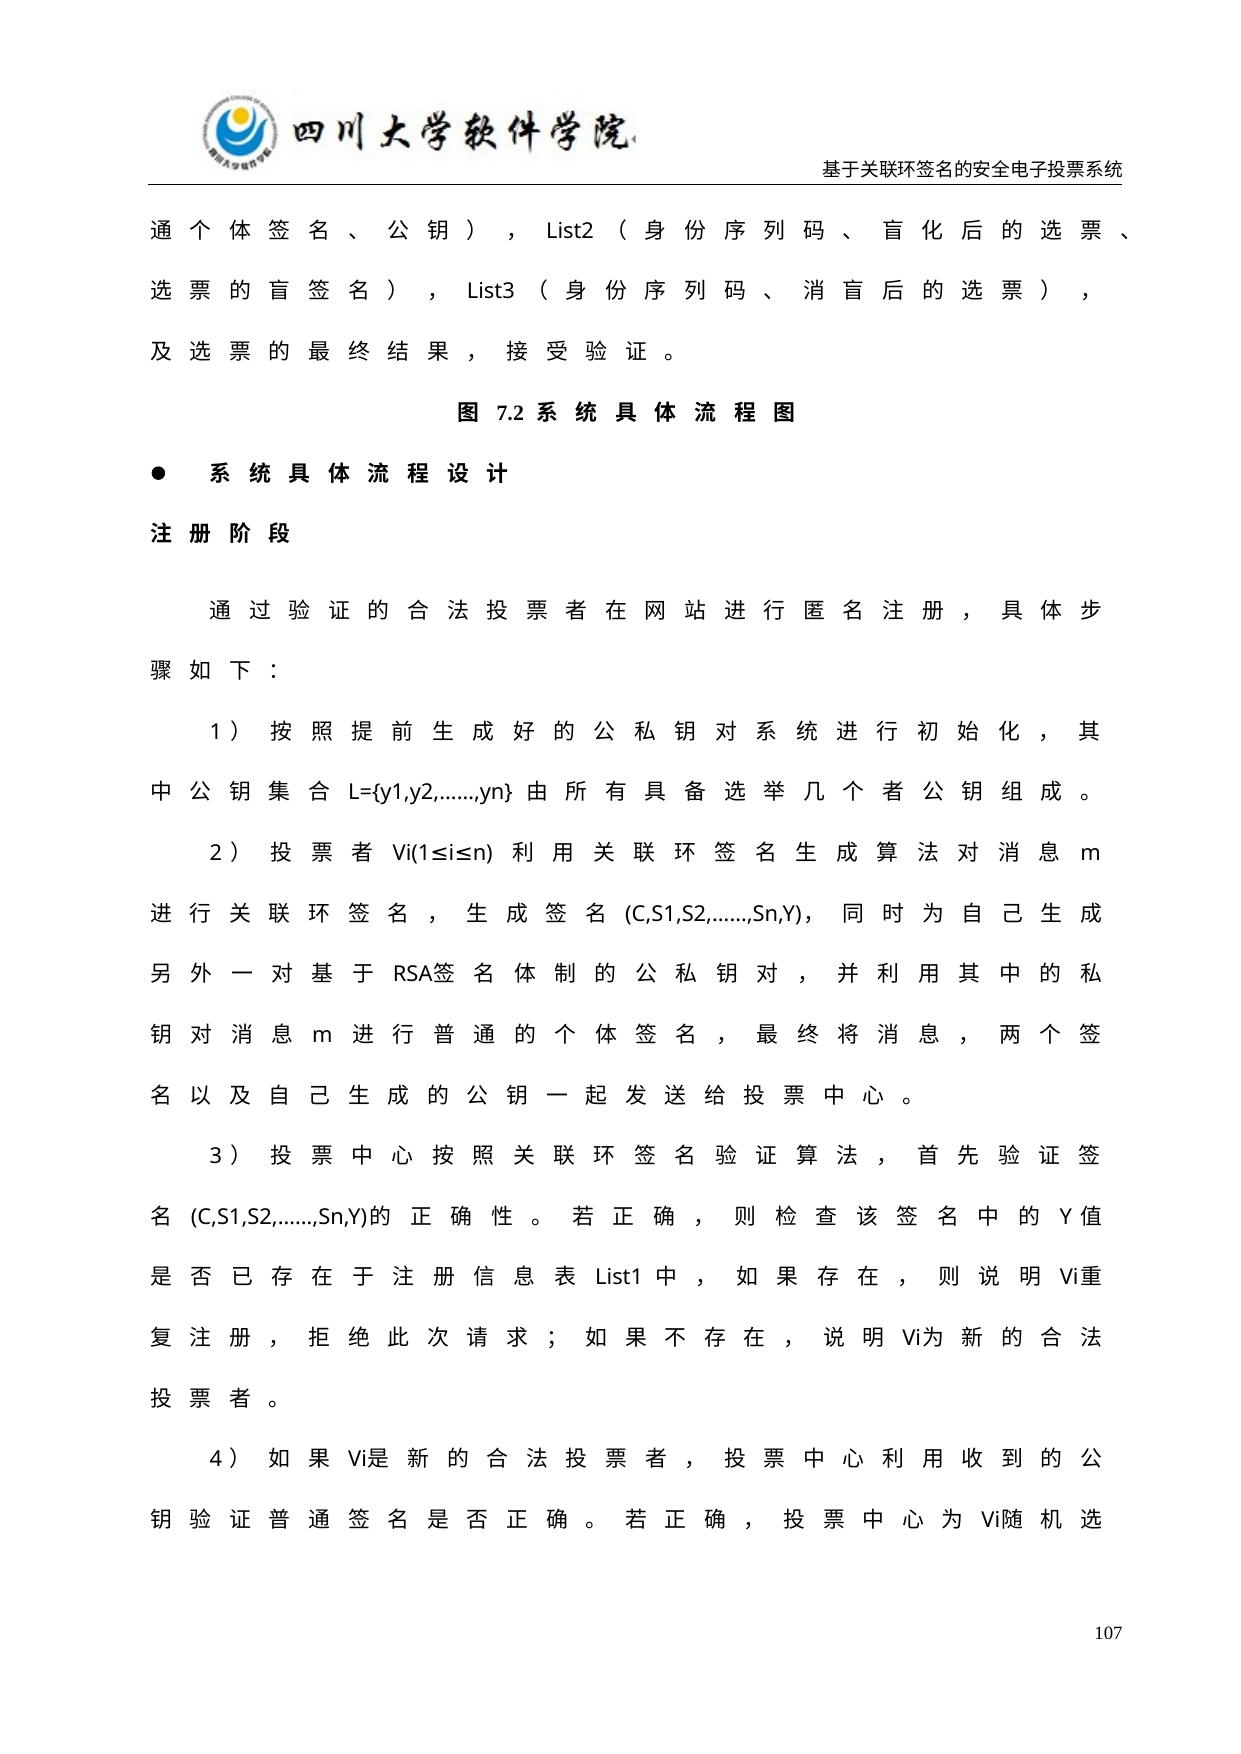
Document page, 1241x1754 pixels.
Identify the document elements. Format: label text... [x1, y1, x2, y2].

text 5）网站进行计票，公布信息表List1（包含用户序列码、及其签名、对消息的关联环签名、私钥对消息进行的普通个体签名、公钥），List2（身份序列码、盲化后的选票、选票的盲签名），List3（身份序列码、消盲后的选票），及选票的最终结果，接受验证。 [150, 198, 1120, 380]
text 4）如果Vi是新的合法投票者，投票中心利用收到的公钥验证普通签名是否正确。若正确，投票中心为Vi随机选取一个具有唯一标识的身份序列码Ni，并对Ni签名；若不正确，投票中心要求投票者重新发送消息。最后，投票中心将身份序列码Ni和签名结果发送给投票人Vi，同时将相关信息保存到注册信息表List1中。 [150, 1427, 1120, 1548]
list 系统具体流程设计 [150, 441, 1120, 502]
text 通过验证的合法投票者在网站进行匿名注册，具体步骤如下： [150, 578, 1120, 699]
text 3）投票中心按照关联环签名验证算法，首先验证签名(C,S1,S2,……,Sn,Y)的正确性。若正确，则检查该签名中的Y值是否已存在于注册信息表List1中，如果存在，则说明Vi重复注册，拒绝此次请求；如果不存在，说明Vi为新的合法投票者。 [150, 1124, 1120, 1427]
text 1）按照提前生成好的公私钥对系统进行初始化，其中公钥集合L={y1,y2,……,yn}由所有具备选举几个者公钥组成。 [150, 699, 1120, 821]
text 2）投票者Vi(1≤i≤n)利用关联环签名生成算法对消息m进行关联环签名，生成签名(C,S1,S2,……,Sn,Y)，同时为自己生成另外一对基于RSA签名体制的公私钥对，并利用其中的私钥对消息m进行普通的个体签名，最终将消息，两个签名以及自己生成的公钥一起发送给投票中心。 [150, 821, 1120, 1124]
text 注册阶段 [150, 502, 1120, 562]
picture [197, 88, 639, 177]
text 图7.2 系统具体流程图 [150, 380, 1120, 441]
